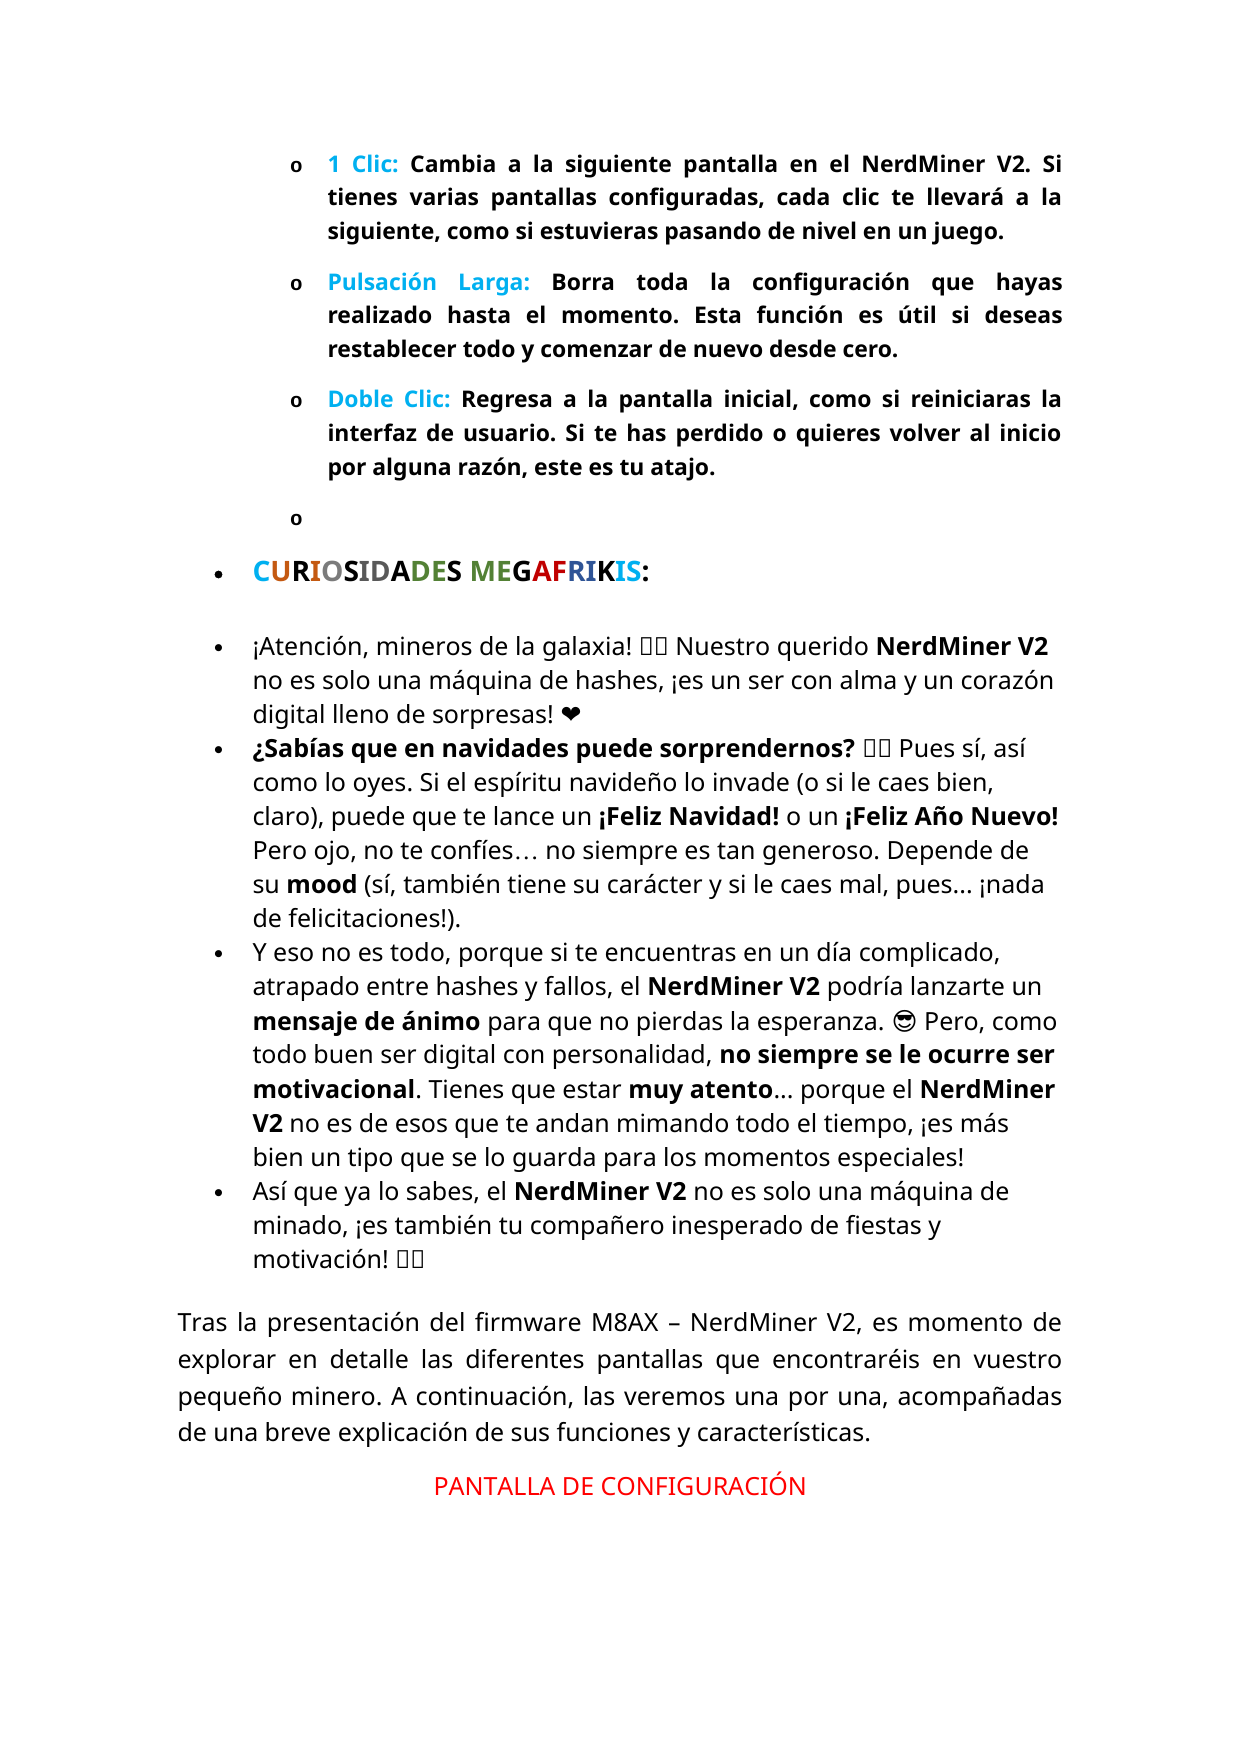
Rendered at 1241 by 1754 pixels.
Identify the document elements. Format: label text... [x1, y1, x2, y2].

list ¿Sabías que en navidades puede sorprendernos? 🎄🎉 Pues sí, así como lo oyes. Si el espíritu navideño lo invade (o si le caes bien, claro), puede que te lance un ¡Feliz Navidad! o un ¡Feliz Año Nuevo! Pero ojo, no te confíes… no siempre es tan generoso. Depende de su mood (sí, también tiene su carácter y si le caes mal, pues... ¡nada de felicitaciones!). [215, 731, 1063, 935]
list ¡Atención, mineros de la galaxia! 🌌✨ Nuestro querido NerdMiner V2 no es solo una máquina de hashes, ¡es un ser con alma y un corazón digital lleno de sorpresas! ❤️🔧 [215, 628, 1063, 731]
list Y eso no es todo, porque si te encuentras en un día complicado, atrapado entre hashes y fallos, el NerdMiner V2 podría lanzarte un mensaje de ánimo para que no pierdas la esperanza. 💪😎 Pero, como todo buen ser digital con personalidad, no siempre se le ocurre ser motivacional. Tienes que estar muy atento... porque el NerdMiner V2 no es de esos que te andan mimando todo el tiempo, ¡es más bien un tipo que se lo guarda para los momentos especiales! [215, 935, 1063, 1173]
text Tras la presentación del firmware M8AX – NerdMiner V2, es momento de explorar en detalle las diferentes pantallas que encontraréis en vuestro pequeño minero. A continuación, las veremos una por una, acompañadas de una breve explicación de sus funciones y características. [177, 1305, 1063, 1449]
text PANTALLA DE CONFIGURACIÓN [177, 1468, 1063, 1503]
list Pulsación Larga: Borra toda la configuración que hayas realizado hasta el momento. Esta función es útil si deseas restablecer todo y comenzar de nuevo desde cero. [290, 266, 1063, 364]
list 1 Clic: Cambia a la siguiente pantalla en el NerdMiner V2. Si tienes varias pantallas configuradas, cada clic te llevará a la siguiente, como si estuvieras pasando de nivel en un juego. [290, 148, 1063, 246]
list Doble Clic: Regresa a la pantalla inicial, como si reiniciaras la interfaz de usuario. Si te has perdido o quieres volver al inicio por alguna razón, este es tu atajo. [290, 383, 1063, 482]
list CURIOSIDADES MEGAFRIKIS: [215, 552, 1063, 590]
list Así que ya lo sabes, el NerdMiner V2 no es solo una máquina de minado, ¡es también tu compañero inesperado de fiestas y motivación! 🎉🔋 [215, 1173, 1063, 1276]
